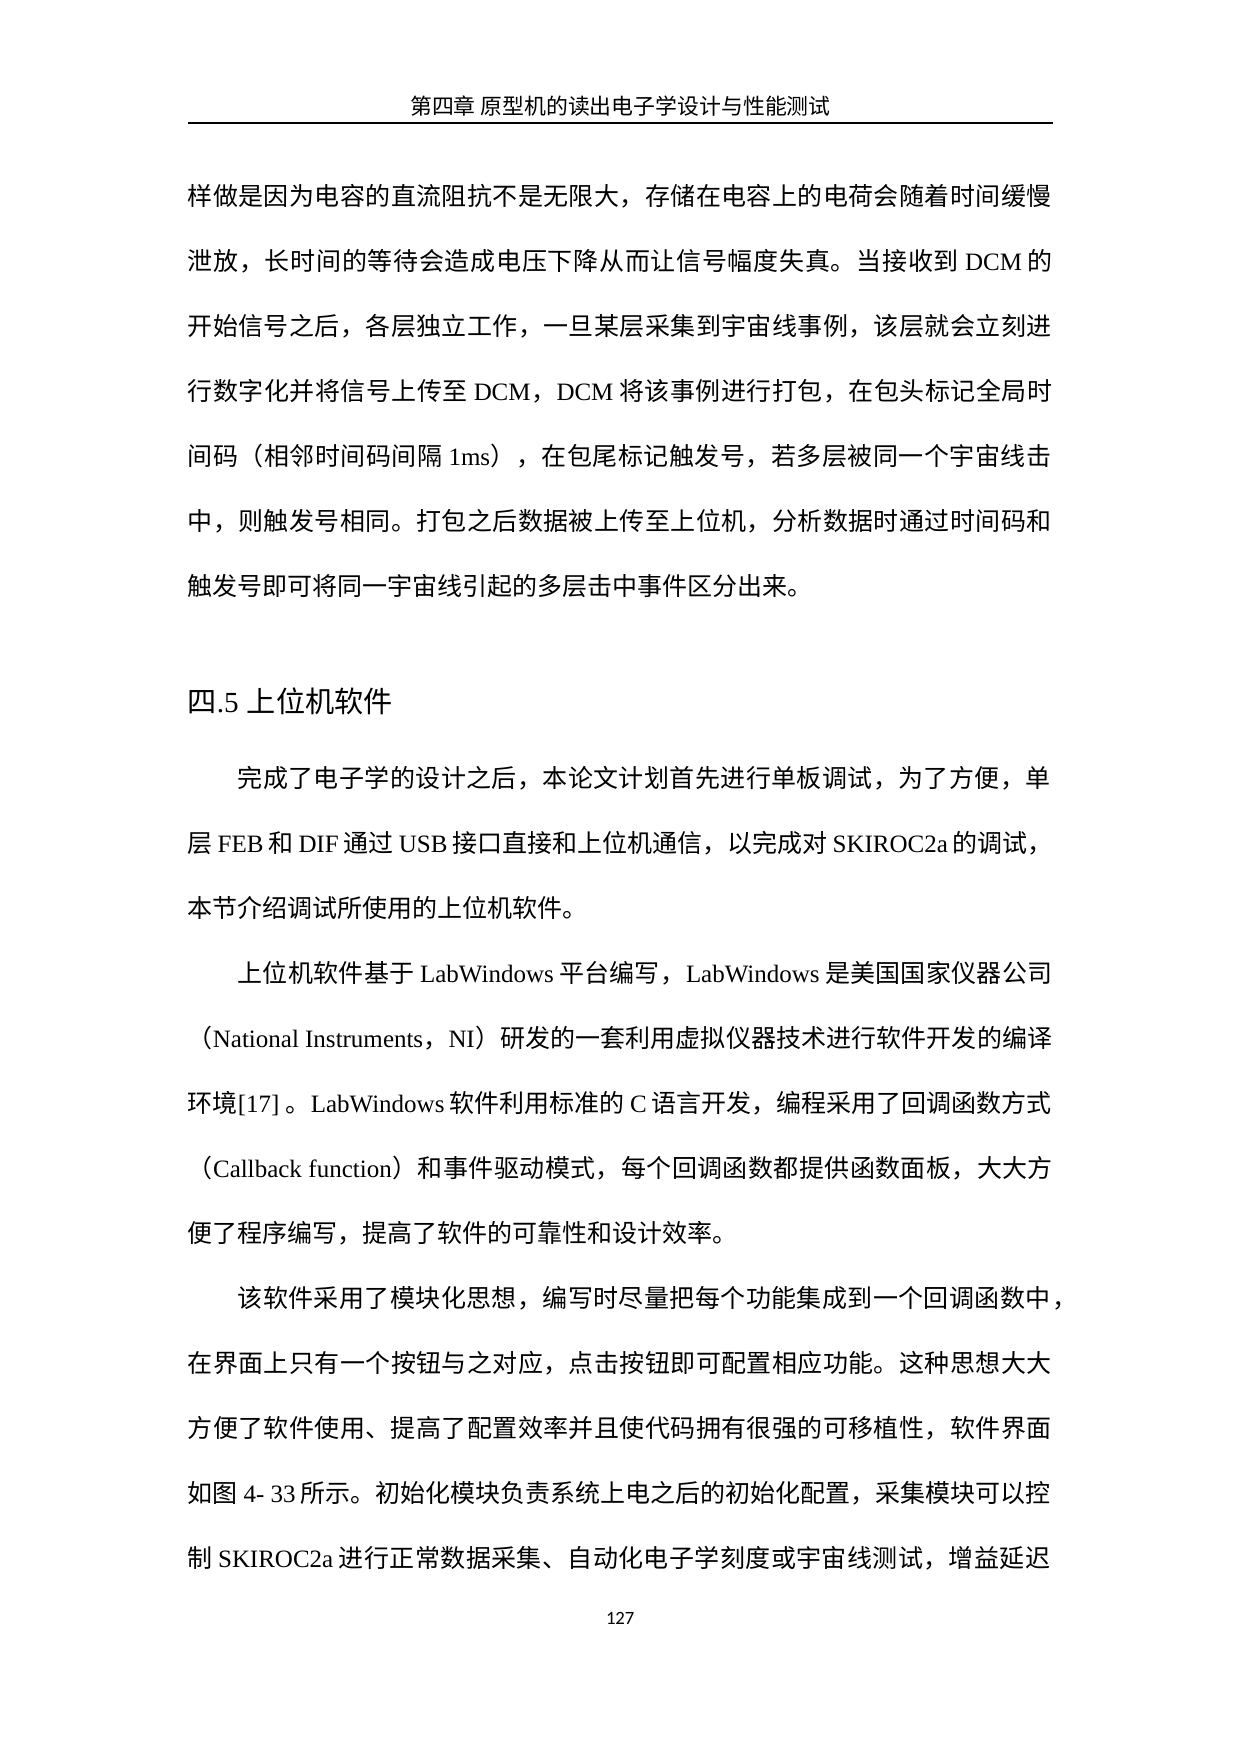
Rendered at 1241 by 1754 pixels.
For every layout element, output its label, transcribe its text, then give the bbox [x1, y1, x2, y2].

text 上位机软件基于LabWindows平台编写，LabWindows是美国国家仪器公司（National Instruments，NI）研发的一套利用虚拟仪器技术进行软件开发的编译环境[17] 。LabWindows软件利用标准的C语言开发，编程采用了回调函数方式（Callback function）和事件驱动模式，每个回调函数都提供函数面板，大大方便了程序编写，提高了软件的可靠性和设计效率。 [187, 939, 1053, 1264]
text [187, 162, 1053, 617]
subtitle 上位机软件 [187, 667, 1053, 732]
text 完成了电子学的设计之后，本论文计划首先进行单板调试，为了方便，单层FEB和DIF通过USB接口直接和上位机通信，以完成对SKIROC2a的调试，本节介绍调试所使用的上位机软件。 [187, 744, 1053, 939]
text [187, 1264, 1053, 1589]
